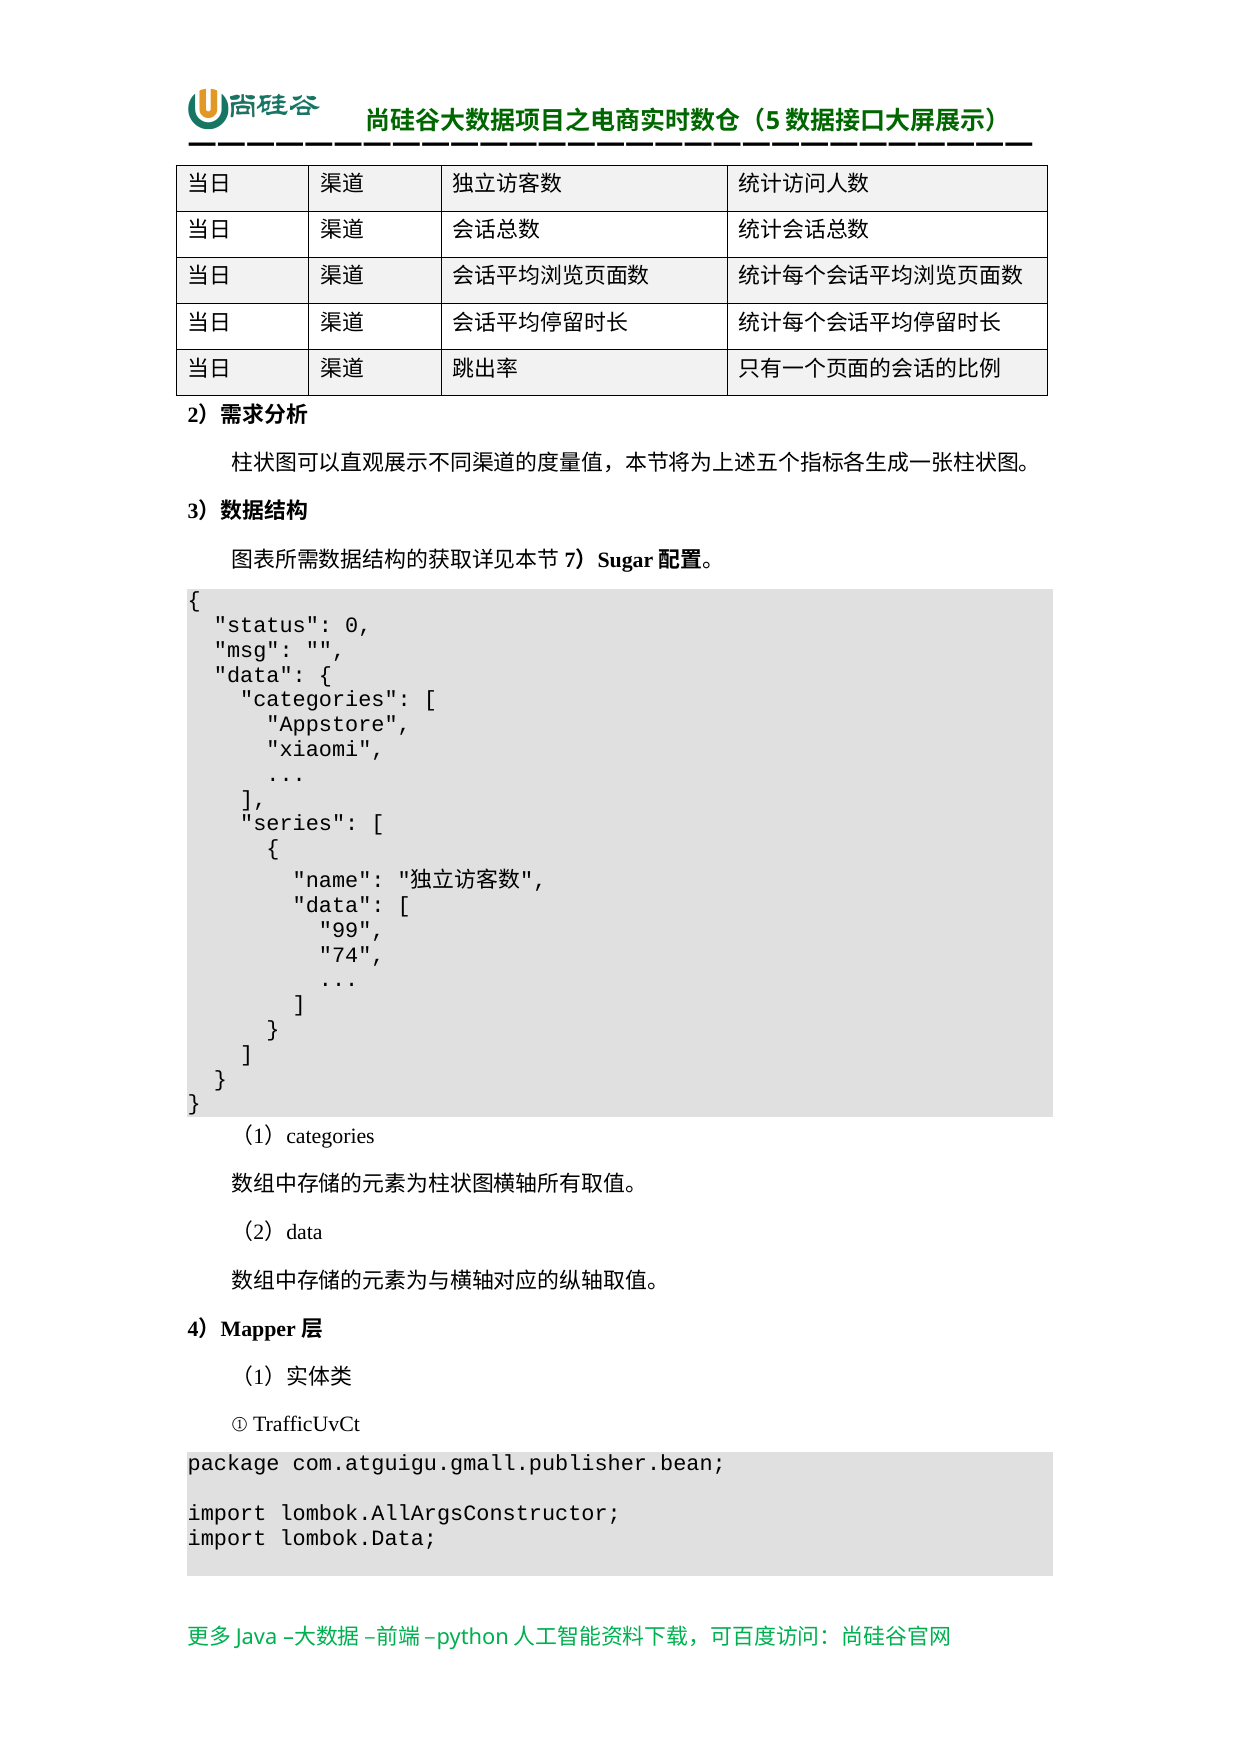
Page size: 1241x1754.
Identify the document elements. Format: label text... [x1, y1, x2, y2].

text categories [187, 1117, 1053, 1150]
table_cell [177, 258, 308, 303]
text ] [187, 1043, 1053, 1068]
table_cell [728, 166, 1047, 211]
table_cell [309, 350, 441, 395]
text 数据结构 [187, 493, 1053, 525]
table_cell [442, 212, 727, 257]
text { [187, 837, 1053, 862]
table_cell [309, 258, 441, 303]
text "data": { [187, 664, 1053, 689]
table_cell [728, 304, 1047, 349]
text data [187, 1214, 1053, 1246]
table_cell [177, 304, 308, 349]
text "99", [187, 919, 1053, 944]
text ① TrafficUvCt [187, 1407, 1053, 1440]
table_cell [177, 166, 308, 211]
text 实体类 [187, 1359, 1053, 1391]
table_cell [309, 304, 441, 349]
text 需求分析 [187, 396, 1053, 429]
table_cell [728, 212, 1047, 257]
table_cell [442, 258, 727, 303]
text 图表所需数据结构的获取详见本节 7）Sugar 配置。 [187, 541, 1053, 574]
text "Appstore", [187, 713, 1053, 738]
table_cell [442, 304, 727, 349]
text 数组中存储的元素为柱状图横轴所有取值。 [187, 1166, 1053, 1198]
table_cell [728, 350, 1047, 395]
picture [187, 88, 321, 130]
text 数组中存储的元素为与横轴对应的纵轴取值。 [187, 1262, 1053, 1295]
text "name": "独立访客数", [187, 862, 1053, 894]
text { [187, 589, 1053, 614]
text } [187, 1018, 1053, 1043]
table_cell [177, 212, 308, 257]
text ... [187, 763, 1053, 788]
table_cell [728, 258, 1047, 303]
text import lombok.AllArgsConstructor; [187, 1502, 1053, 1527]
text "msg": "", [187, 639, 1053, 664]
text "series": [ [187, 813, 1053, 837]
text "data": [ [187, 894, 1053, 919]
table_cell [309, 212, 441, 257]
text "74", [187, 944, 1053, 968]
text ], [187, 788, 1053, 813]
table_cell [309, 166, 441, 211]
text 柱状图可以直观展示不同渠道的度量值，本节将为上述五个指标各生成一张柱状图。 [187, 444, 1053, 477]
text } [187, 1068, 1053, 1092]
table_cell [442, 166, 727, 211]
text "categories": [ [187, 689, 1053, 713]
text ... [187, 968, 1053, 993]
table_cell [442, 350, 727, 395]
text ] [187, 993, 1053, 1018]
text "status": 0, [187, 614, 1053, 639]
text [187, 1452, 1053, 1477]
text Mapper 层 [187, 1311, 1053, 1343]
text import lombok.Data; [187, 1527, 1053, 1552]
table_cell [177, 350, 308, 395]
text "xiaomi", [187, 738, 1053, 763]
text } [187, 1092, 1053, 1117]
